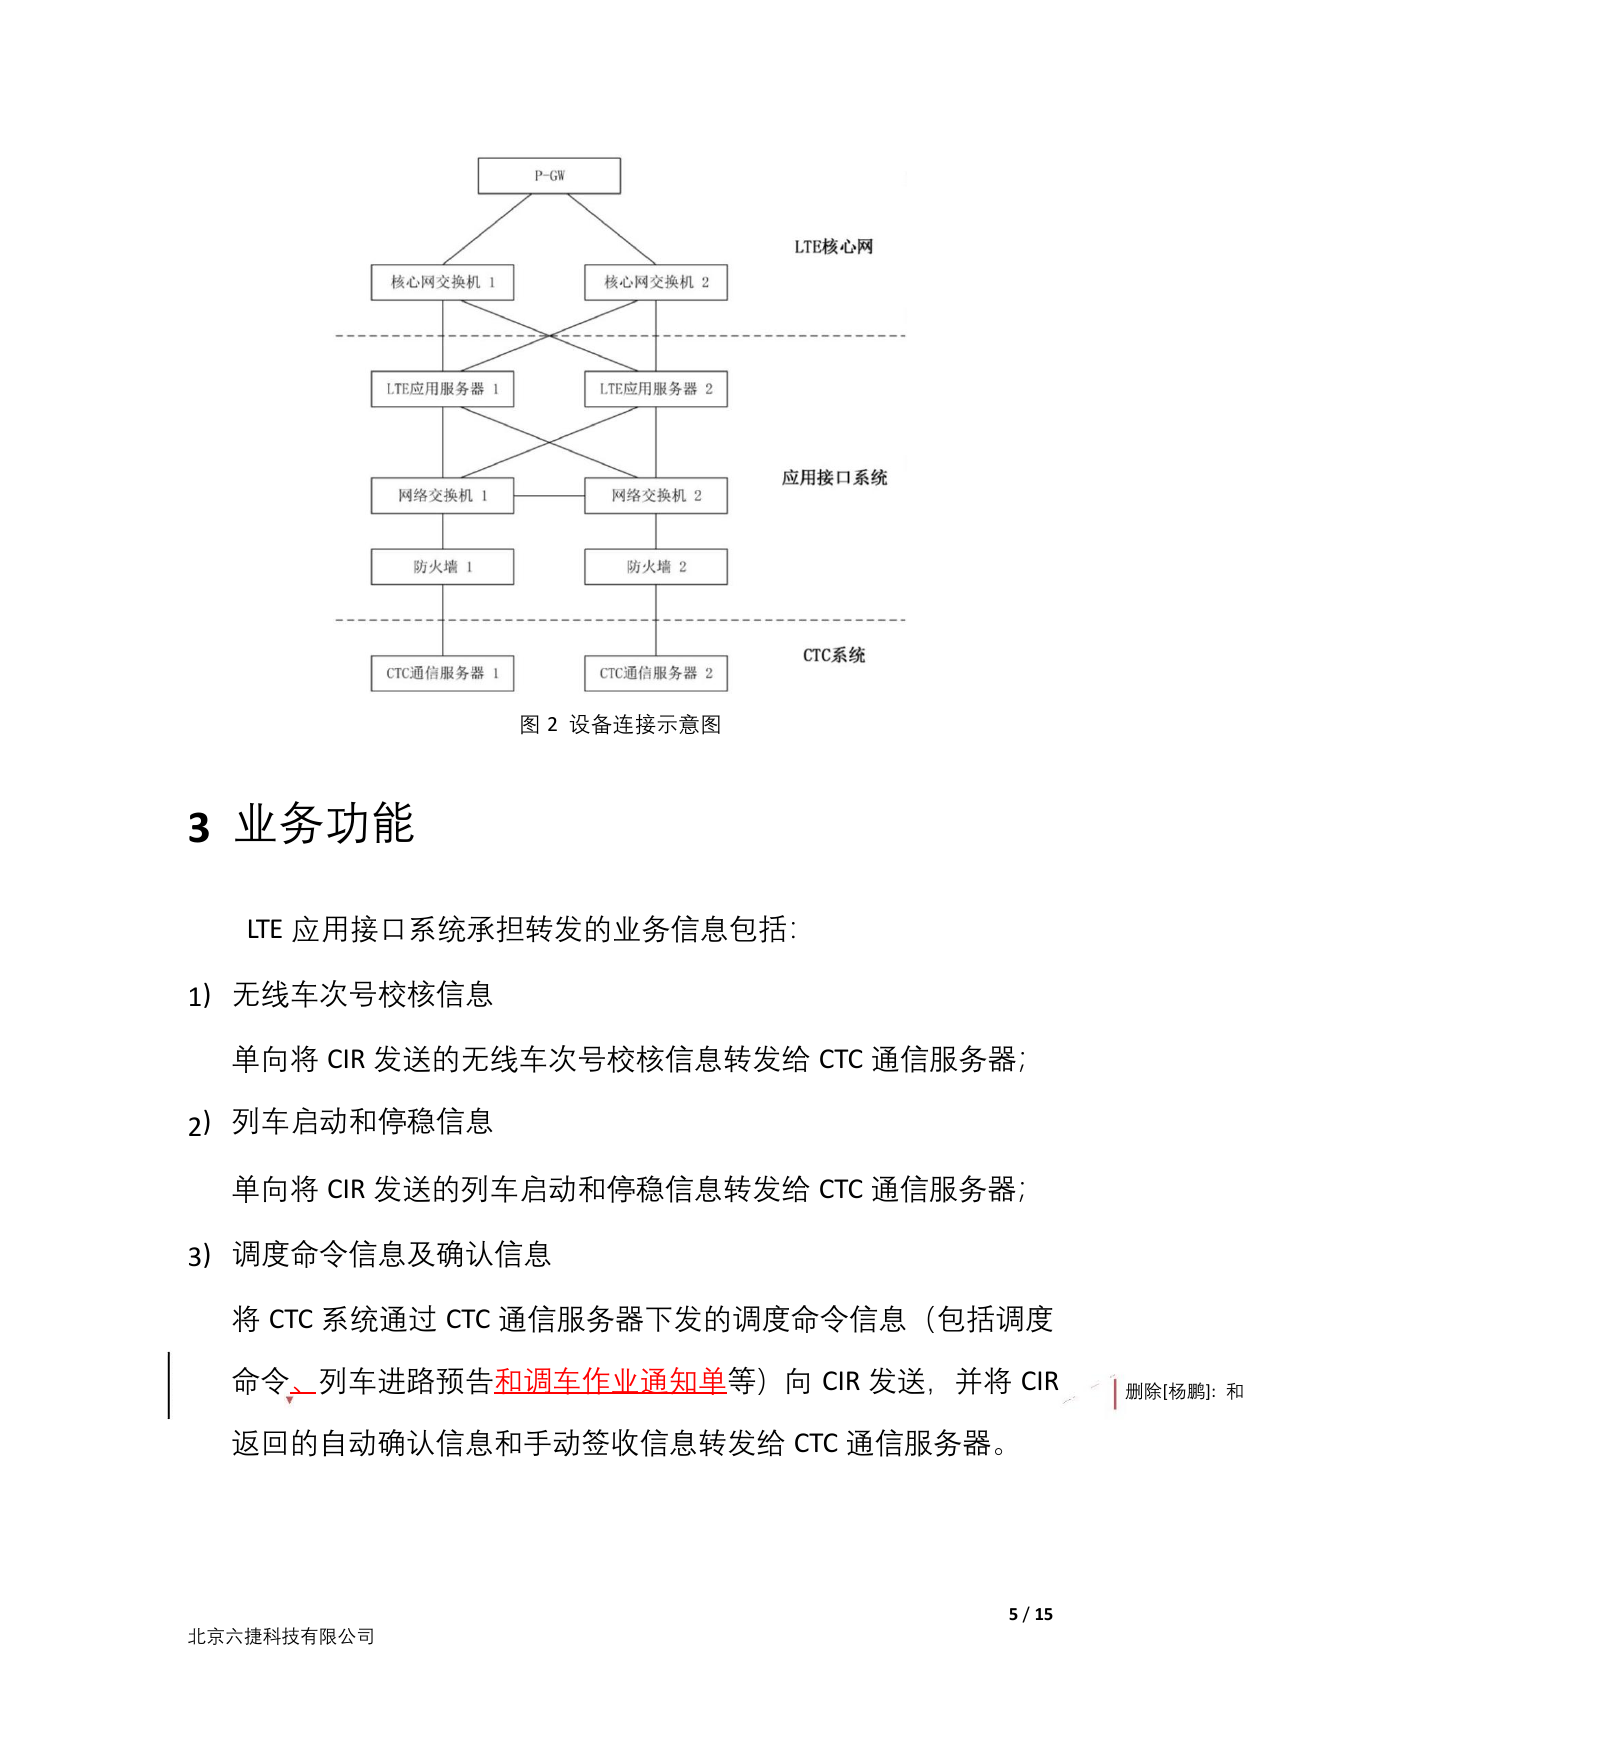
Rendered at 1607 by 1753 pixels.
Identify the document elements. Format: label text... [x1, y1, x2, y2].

text 单向将 CIR 发送的列车启动和停稳信息转发给 CTC 通信服务器； [231, 1175, 1069, 1204]
picture [283, 1363, 1607, 1420]
text 返回的自动确认信息和手动签收信息转发给 CTC 通信服务器。 [231, 1429, 1078, 1458]
text 删除[杨鹏]: 和 [1124, 1382, 1269, 1401]
text 5 [1008, 1605, 1022, 1624]
text ) 列车启动和停稳信息 [202, 1107, 1069, 1136]
text 北京六捷科技有限公司 [187, 1627, 400, 1646]
text 2 [187, 1113, 227, 1143]
text ) 调度命令信息及确认信息 [202, 1240, 577, 1269]
text 将 CTC 系统通过 CTC 通信服务器下发的调度命令信息（包括调度 [231, 1305, 1078, 1334]
text 3 [187, 806, 236, 852]
picture [166, 1350, 173, 1420]
picture [332, 154, 908, 694]
text 图 2 设备连接示意图 [519, 714, 746, 736]
text ) 无线车次号校核信息 [202, 980, 519, 1009]
text / 15 [1022, 1605, 1078, 1624]
text 单向将 CIR 发送的无线车次号校核信息转发给 CTC 通信服务器； [231, 1045, 1069, 1074]
text LTE 应用接口系统承担转发的业务信息包括： [246, 915, 842, 944]
text 3 [187, 1243, 227, 1273]
text 业务功能 [232, 801, 441, 847]
text 1 [187, 983, 227, 1013]
text 命令、列车进路预告和调车作业通知单等）向 CIR 发送，并将 CIR [231, 1367, 1078, 1396]
